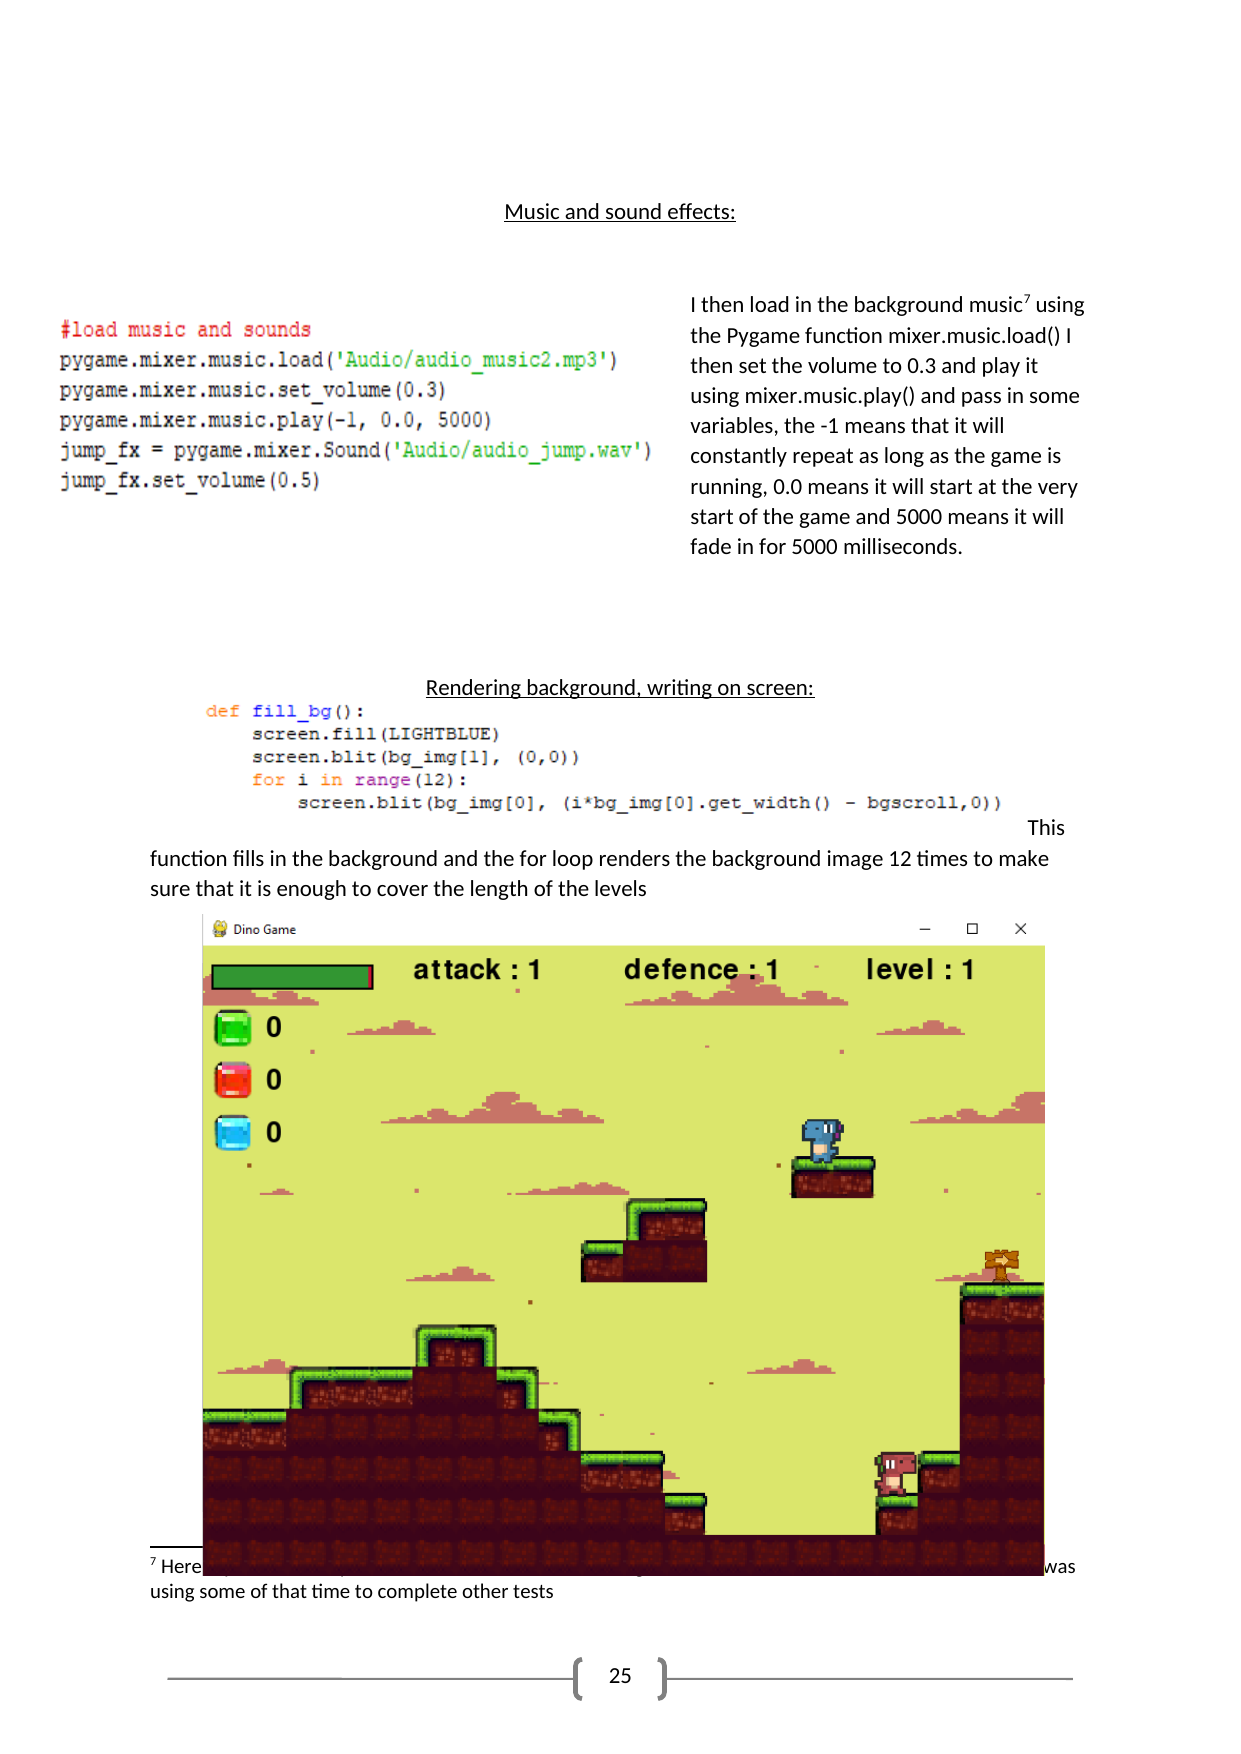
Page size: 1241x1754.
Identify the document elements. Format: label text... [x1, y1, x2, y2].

text Rendering background, writing on screen: [150, 673, 1090, 701]
picture [202, 914, 1045, 1576]
picture [202, 701, 1009, 824]
text This function fills in the background and the for loop renders the background image 12 times to make sure that it is enough to cover the length of the levels [150, 813, 1090, 902]
picture [56, 306, 672, 544]
text Music and sound effects: [150, 197, 1090, 225]
